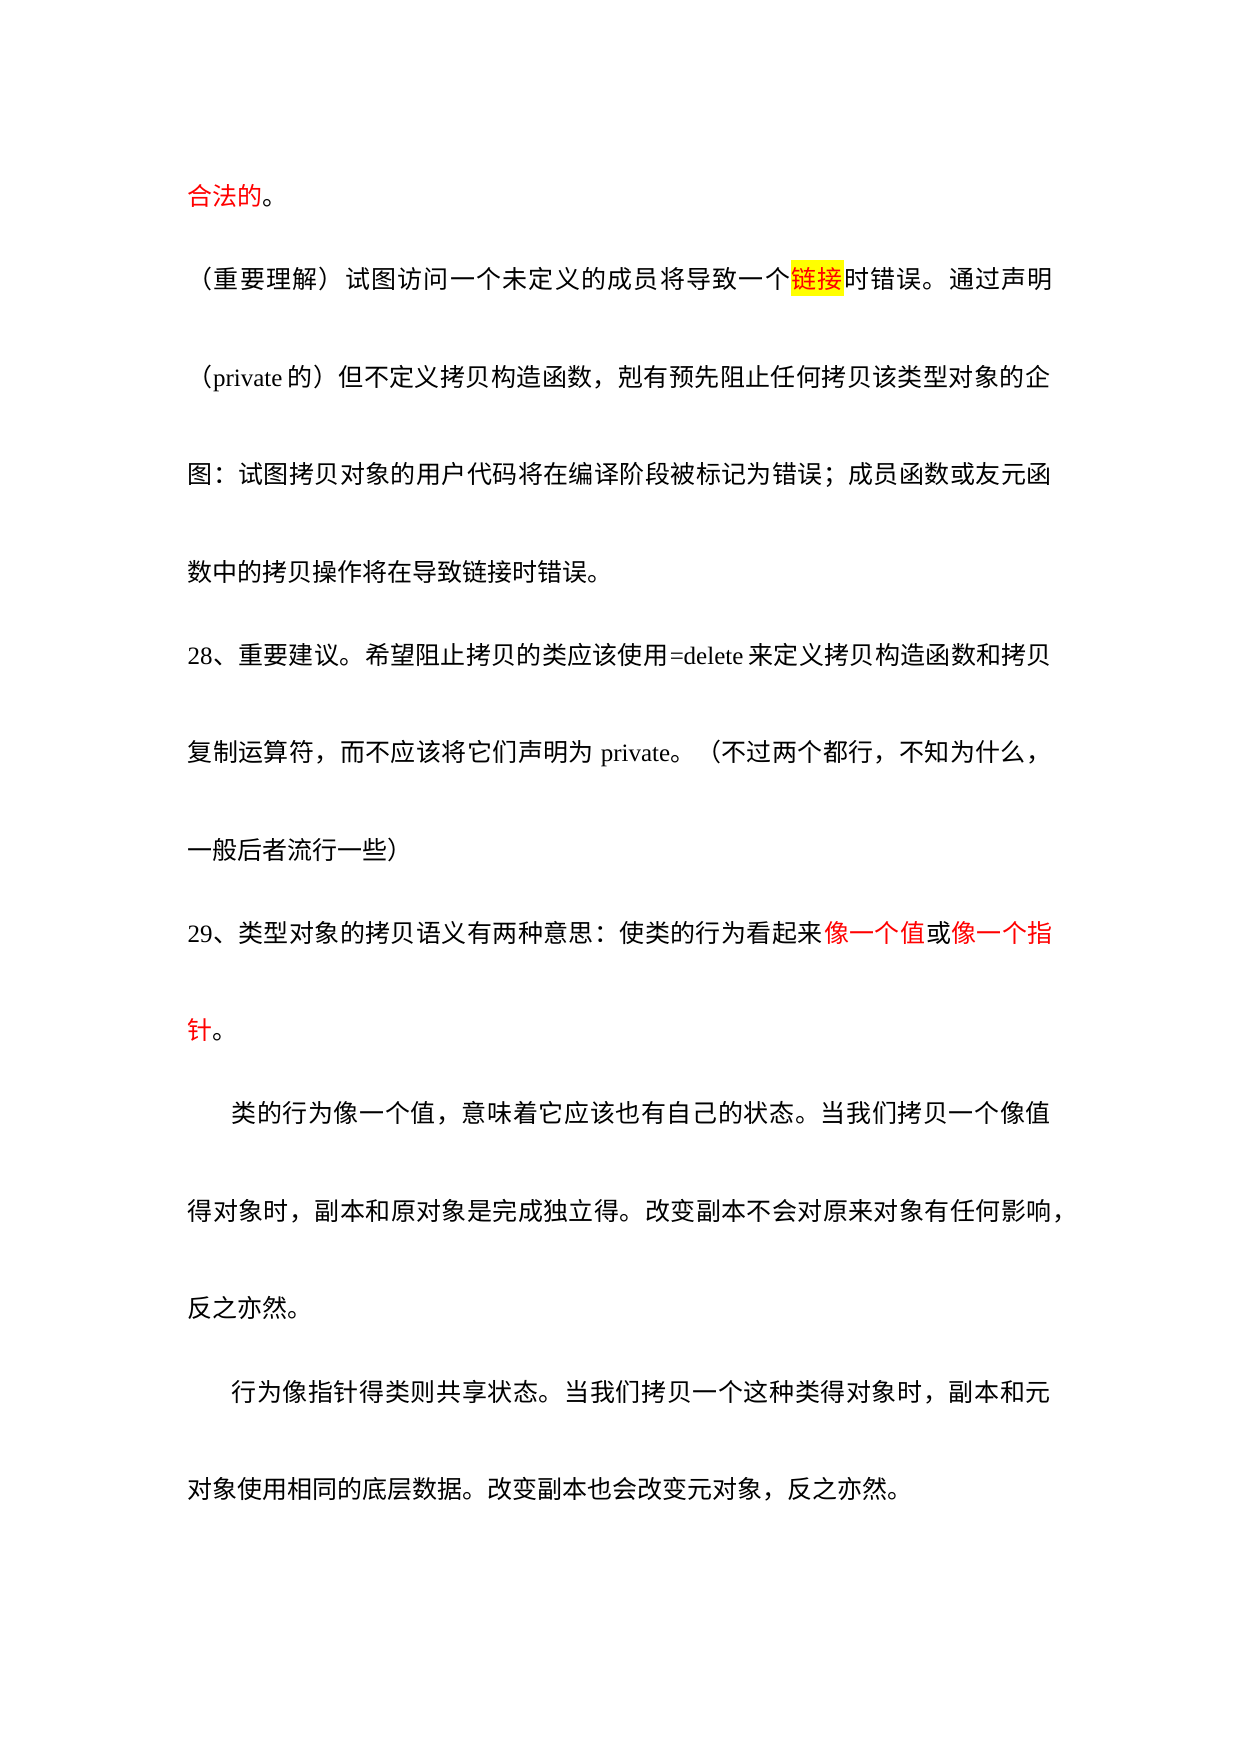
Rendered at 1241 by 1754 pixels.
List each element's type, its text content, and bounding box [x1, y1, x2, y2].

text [187, 162, 1053, 227]
text 行为像指针得类则共享状态。当我们拷贝一个这种类得对象时，副本和元对象使用相同的底层数据。改变副本也会改变元对象，反之亦然。 [187, 1358, 1053, 1520]
text 29、类型对象的拷贝语义有两种意思：使类的行为看起来像一个值或像一个指针。 [187, 899, 1053, 1061]
text 28、重要建议。希望阻止拷贝的类应该使用=delete来定义拷贝构造函数和拷贝复制运算符，而不应该将它们声明为private。（不过两个都行，不知为什么，一般后者流行一些） [187, 621, 1053, 881]
text （重要理解）试图访问一个未定义的成员将导致一个链接时错误。通过声明（private的）但不定义拷贝构造函数，剋有预先阻止任何拷贝该类型对象的企图：试图拷贝对象的用户代码将在编译阶段被标记为错误；成员函数或友元函数中的拷贝操作将在导致链接时错误。 [187, 245, 1053, 603]
text 类的行为像一个值，意味着它应该也有自己的状态。当我们拷贝一个像值得对象时，副本和原对象是完成独立得。改变副本不会对原来对象有任何影响，反之亦然。 [187, 1079, 1053, 1339]
